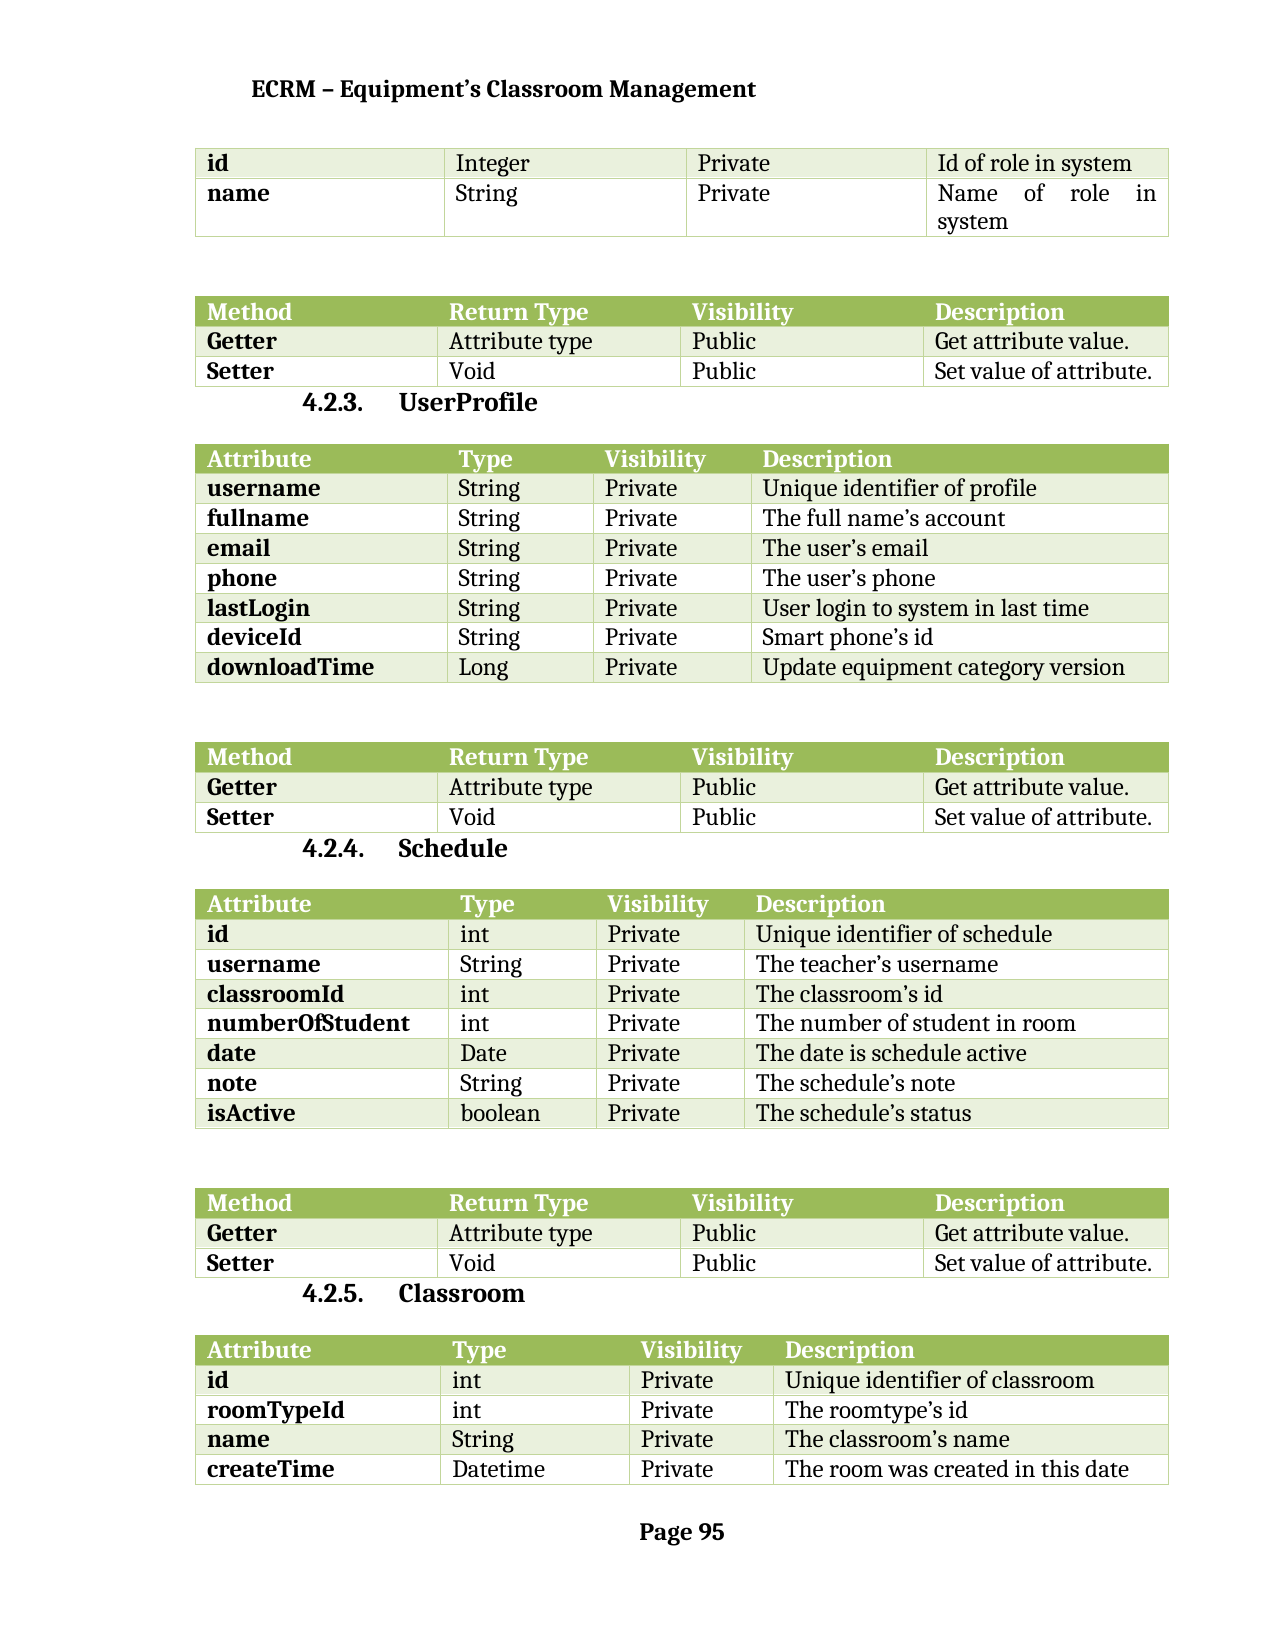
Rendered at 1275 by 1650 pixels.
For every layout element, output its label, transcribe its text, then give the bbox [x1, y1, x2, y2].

table_cell The room was created in this date [774, 1455, 1168, 1484]
table_header Method [196, 743, 437, 772]
table_cell String [448, 594, 593, 622]
table_cell Public [681, 357, 923, 386]
table_cell Setter [196, 357, 437, 386]
table_cell Private [687, 149, 926, 177]
table_cell phone [196, 564, 447, 592]
table_header Return Type [438, 1189, 680, 1218]
list Schedule [302, 833, 1157, 864]
table_cell note [196, 1069, 448, 1098]
table_header Visibility [597, 890, 744, 919]
table_cell The teacher’s username [745, 950, 1168, 978]
table_cell Private [594, 594, 751, 622]
table_cell username [196, 474, 447, 503]
table_cell The number of student in room [745, 1009, 1168, 1038]
table_cell Setter [196, 803, 437, 832]
table_cell Attribute type [438, 327, 680, 356]
table_cell User login to system in last time [752, 594, 1168, 622]
table_cell int [449, 1009, 596, 1038]
table_cell Smart phone’s id [752, 623, 1168, 652]
table_cell Void [438, 1249, 680, 1277]
table_cell String [448, 534, 593, 563]
table_cell name [196, 179, 444, 236]
table_cell Private [597, 1009, 744, 1038]
table_cell id [196, 1366, 440, 1394]
table_header Description [774, 1336, 1168, 1365]
table_cell Datetime [441, 1455, 629, 1484]
table_cell Attribute type [438, 773, 680, 802]
table_cell Private [594, 623, 751, 652]
table_header Description [924, 743, 1168, 772]
table_cell Public [681, 803, 923, 832]
table_cell The roomtype’s id [774, 1396, 1168, 1424]
table_cell username [196, 950, 448, 978]
table_header Type [449, 890, 596, 919]
table_cell Unique identifier of profile [752, 474, 1168, 503]
table_cell isActive [196, 1099, 448, 1127]
table_cell Private [687, 179, 926, 236]
table_header Attribute [196, 1336, 440, 1365]
table_cell Private [594, 653, 751, 682]
table_header Attribute [196, 445, 447, 473]
table_cell String [445, 179, 686, 236]
table_cell Integer [445, 149, 686, 177]
table_cell String [449, 1069, 596, 1098]
table_cell Public [681, 773, 923, 802]
table_cell Get attribute value. [924, 1219, 1168, 1247]
table_cell id [196, 149, 444, 177]
table_cell Public [681, 1219, 923, 1247]
table_cell Name of role in system [927, 179, 1168, 236]
table_header Description [752, 445, 1168, 473]
table_cell Private [594, 504, 751, 533]
table_cell The user’s email [752, 534, 1168, 563]
table_header Return Type [438, 743, 680, 772]
table_cell Getter [196, 773, 437, 802]
table_cell Update equipment category version [752, 653, 1168, 682]
table_cell Setter [196, 1249, 437, 1277]
table_header Visibility [594, 445, 751, 473]
table_cell Date [449, 1039, 596, 1068]
table_cell Attribute type [438, 1219, 680, 1247]
table_cell String [448, 504, 593, 533]
table_cell roomTypeId [196, 1396, 440, 1424]
table_header Return Type [438, 298, 680, 326]
table_cell Void [438, 357, 680, 386]
table_cell String [448, 474, 593, 503]
table_cell String [441, 1425, 629, 1454]
table_cell Set value of attribute. [924, 357, 1168, 386]
table_cell Unique identifier of schedule [745, 920, 1168, 949]
table_cell The classroom’s id [745, 980, 1168, 1008]
table_cell Getter [196, 327, 437, 356]
table_header Visibility [681, 1189, 923, 1218]
table_header Description [924, 298, 1168, 326]
table_header Visibility [630, 1336, 773, 1365]
table_cell Set value of attribute. [924, 803, 1168, 832]
table_cell Private [630, 1366, 773, 1394]
table_cell boolean [449, 1099, 596, 1127]
table_cell The full name’s account [752, 504, 1168, 533]
table_cell Private [597, 1099, 744, 1127]
table_cell id [196, 920, 448, 949]
table_header Type [448, 445, 593, 473]
table_header Visibility [681, 298, 923, 326]
table_header Method [196, 298, 437, 326]
table_cell name [196, 1425, 440, 1454]
table_cell String [448, 623, 593, 652]
table_cell Get attribute value. [924, 327, 1168, 356]
table_cell Long [448, 653, 593, 682]
table_header Visibility [681, 743, 923, 772]
table_cell Private [630, 1455, 773, 1484]
table_cell Private [597, 1039, 744, 1068]
table_cell Getter [196, 1219, 437, 1247]
table_header Description [924, 1189, 1168, 1218]
table_cell int [441, 1366, 629, 1394]
table_cell Private [594, 474, 751, 503]
table_cell Id of role in system [927, 149, 1168, 177]
table_cell The user’s phone [752, 564, 1168, 592]
table_cell The schedule’s status [745, 1099, 1168, 1127]
table_header Attribute [196, 890, 448, 919]
table_cell Private [597, 950, 744, 978]
table_cell Private [630, 1425, 773, 1454]
table_cell The schedule’s note [745, 1069, 1168, 1098]
table_cell String [449, 950, 596, 978]
table_cell Unique identifier of classroom [774, 1366, 1168, 1394]
table_header Type [441, 1336, 629, 1365]
table_cell Private [597, 920, 744, 949]
table_cell deviceId [196, 623, 447, 652]
table_cell fullname [196, 504, 447, 533]
table_cell lastLogin [196, 594, 447, 622]
table_cell downloadTime [196, 653, 447, 682]
table_cell createTime [196, 1455, 440, 1484]
table_cell Private [630, 1396, 773, 1424]
table_header Method [196, 1189, 437, 1218]
table_cell int [441, 1396, 629, 1424]
table_cell The classroom’s name [774, 1425, 1168, 1454]
table_cell The date is schedule active [745, 1039, 1168, 1068]
table_cell Private [594, 534, 751, 563]
table_cell Void [438, 803, 680, 832]
list Classroom [302, 1278, 1157, 1309]
table_cell Public [681, 1249, 923, 1277]
table_cell email [196, 534, 447, 563]
table_cell Public [681, 327, 923, 356]
table_cell Private [594, 564, 751, 592]
table_cell int [449, 980, 596, 1008]
list UserProfile [302, 387, 1157, 418]
table_cell Get attribute value. [924, 773, 1168, 802]
table_cell date [196, 1039, 448, 1068]
table_cell classroomId [196, 980, 448, 1008]
table_cell Private [597, 1069, 744, 1098]
table_cell numberOfStudent [196, 1009, 448, 1038]
table_cell int [449, 920, 596, 949]
table_header Description [745, 890, 1168, 919]
table_cell Set value of attribute. [924, 1249, 1168, 1277]
table_cell String [448, 564, 593, 592]
table_cell Private [597, 980, 744, 1008]
